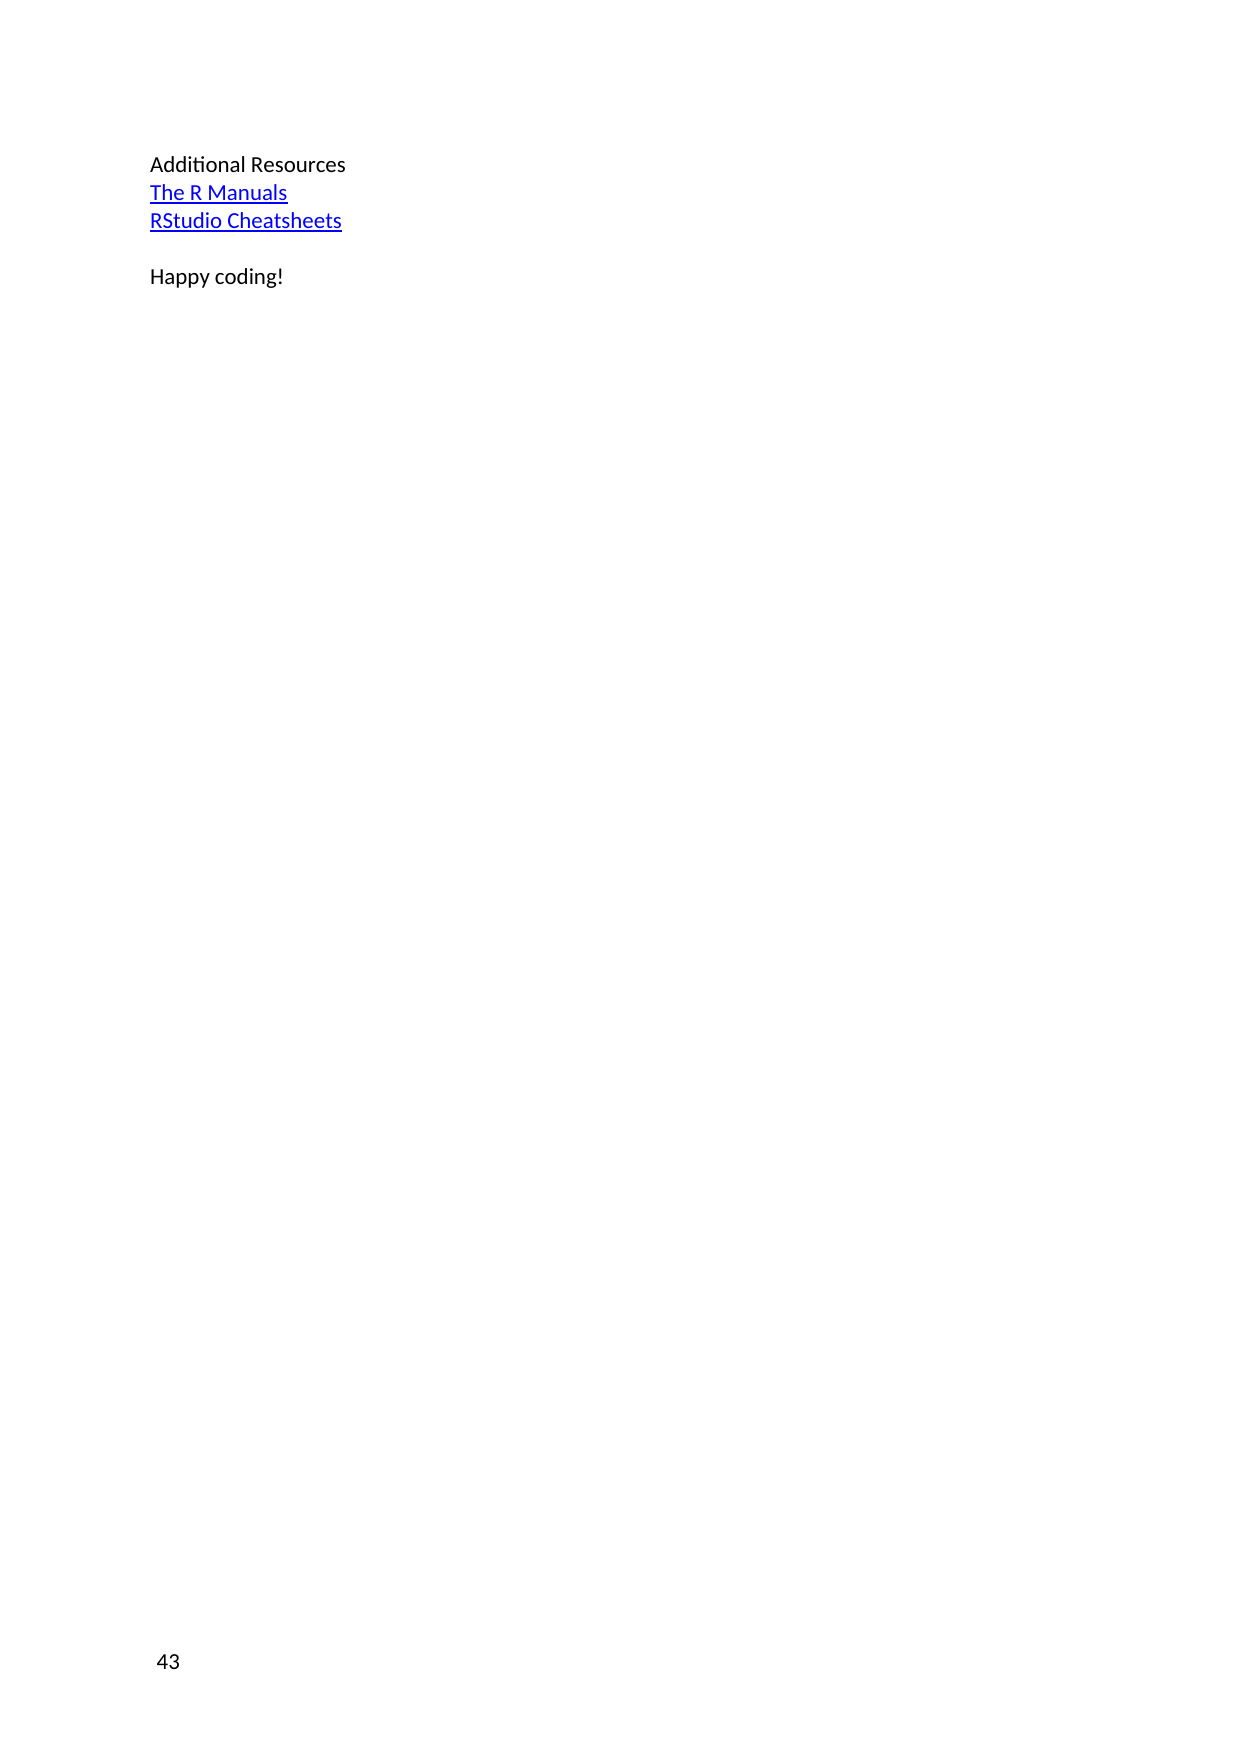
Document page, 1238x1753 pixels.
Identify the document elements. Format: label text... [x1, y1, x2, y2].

text RStudio Cheatsheets [150, 206, 1087, 234]
text The R Manuals [150, 178, 1087, 206]
text Happy coding! [150, 262, 1087, 290]
text Additional Resources [150, 150, 1087, 178]
